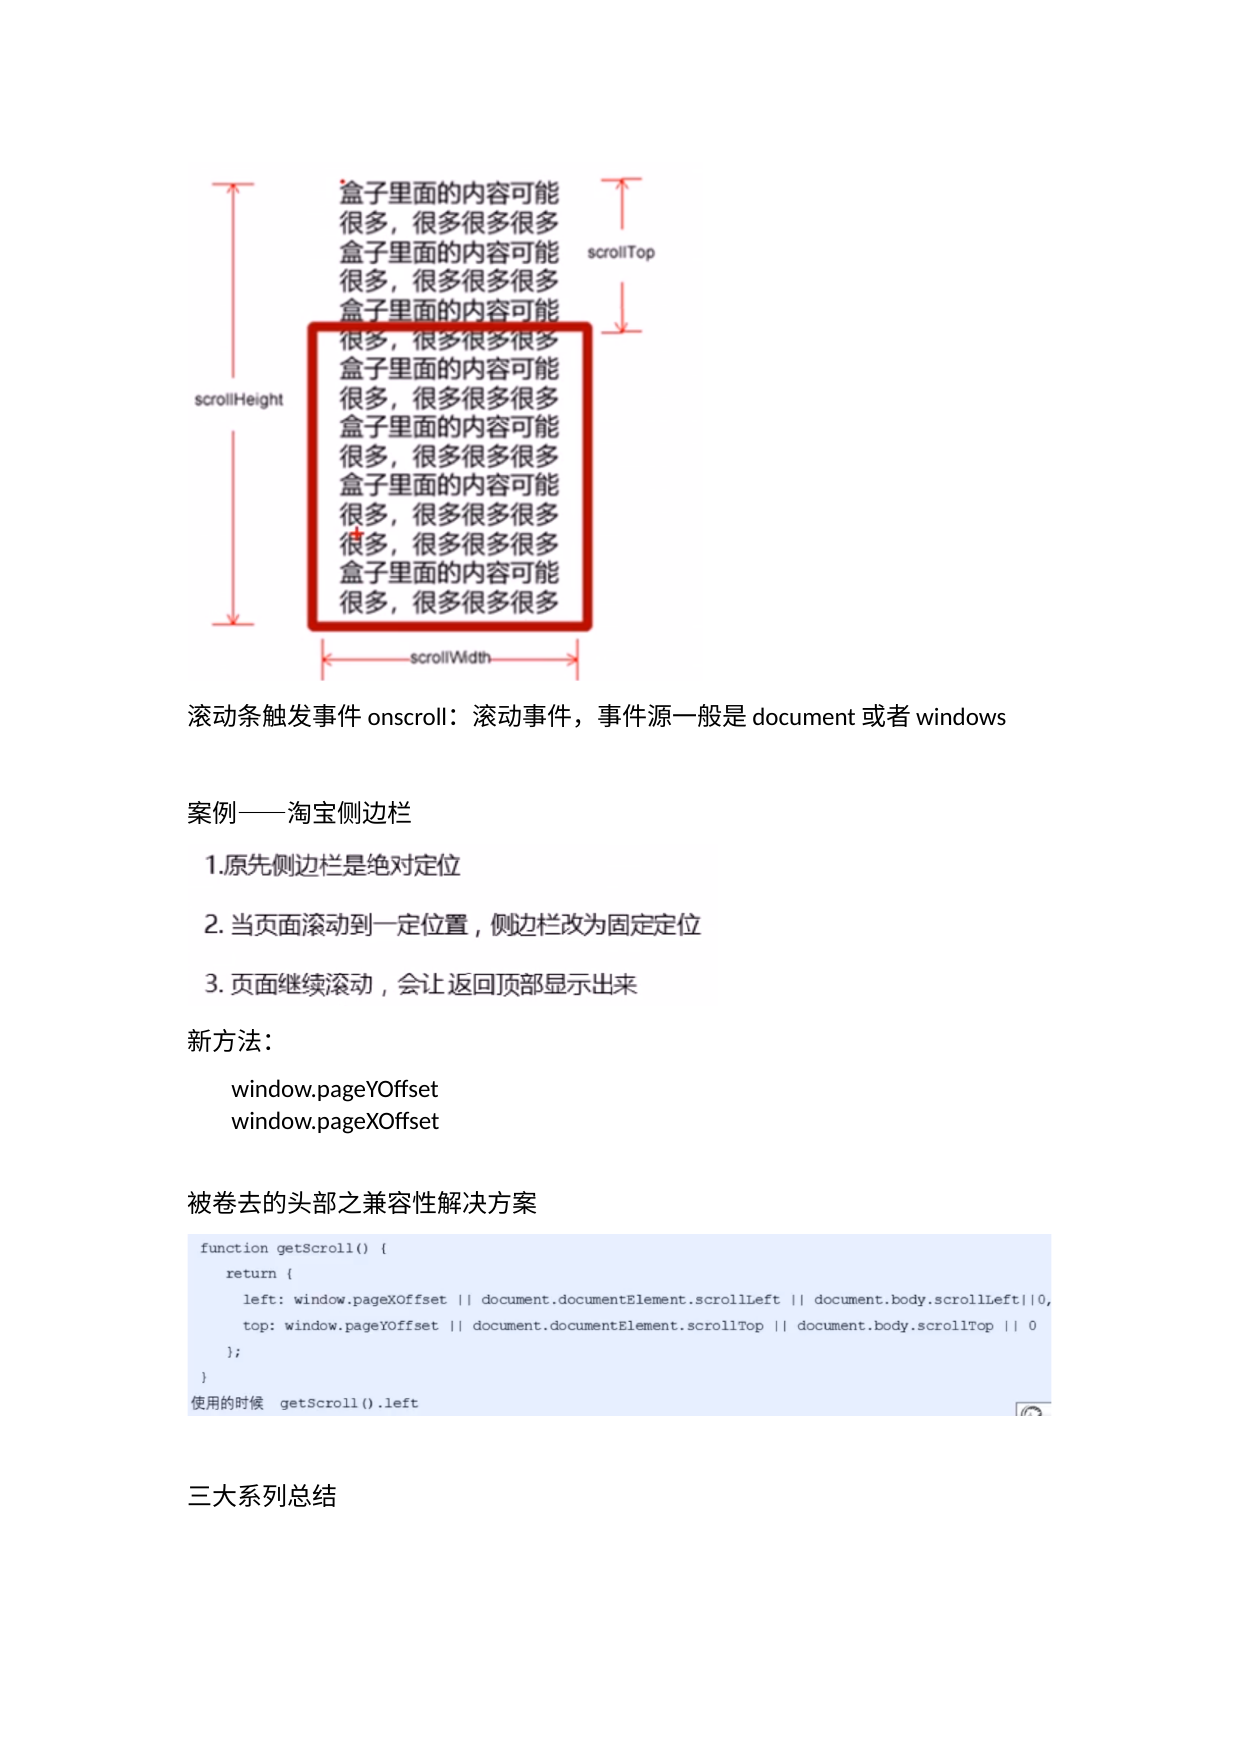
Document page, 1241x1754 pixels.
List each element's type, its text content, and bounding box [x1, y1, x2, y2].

picture [187, 1234, 1052, 1416]
text 被卷去的头部之兼容性解决方案 [187, 1169, 1053, 1234]
text 三大系列总结 [187, 1462, 1053, 1527]
text 案例——淘宝侧边栏 [187, 779, 1053, 844]
text window.pageXOffset [187, 1104, 1053, 1137]
text 滚动条触发事件onscroll：滚动事件，事件源一般是document或者windows [187, 682, 1053, 747]
picture [187, 162, 703, 681]
text 新方法： [187, 1007, 1053, 1072]
text window.pageYOffset [187, 1072, 1053, 1104]
picture [187, 844, 718, 1006]
